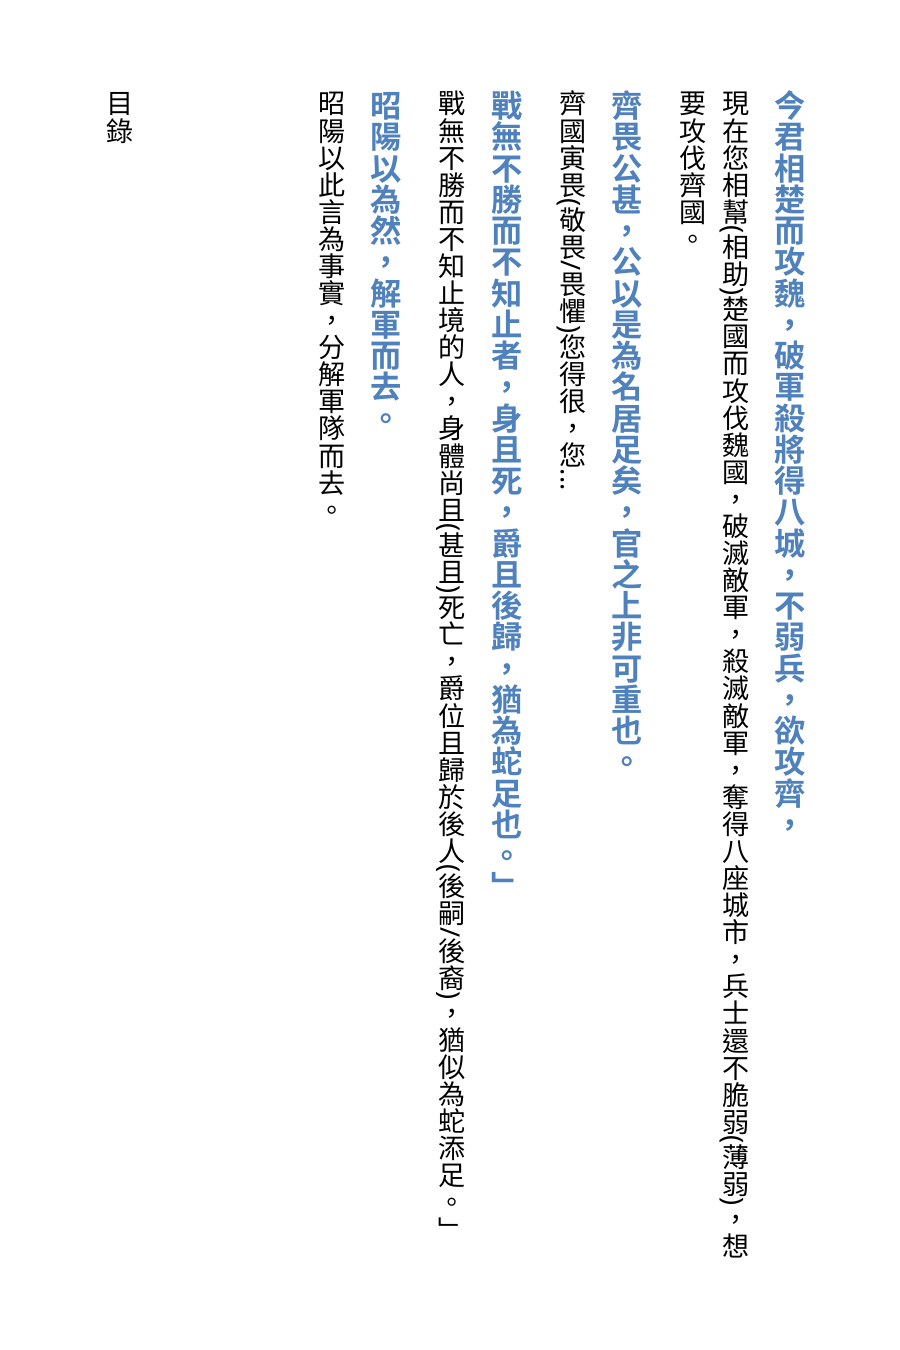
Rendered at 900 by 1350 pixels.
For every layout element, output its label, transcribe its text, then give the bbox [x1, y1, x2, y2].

text 昭陽以此言為事實，分解軍隊而去。 [312, 90, 349, 1260]
subtitle 昭陽以為然，解軍而去。 [363, 90, 406, 1260]
text 目錄 [101, 90, 137, 1260]
subtitle 戰無不勝而不知止者，身且死，爵且後歸，猶為蛇足也。」 [484, 90, 527, 1260]
text 戰無不勝而不知止境的人，身體尚且(甚且)死亡，爵位且歸於後人(後嗣/後裔)，猶似為蛇添足。」 [432, 90, 469, 1260]
subtitle 今君相楚而攻魏，破軍殺將得八城，不弱兵，欲攻齊， [767, 90, 810, 1260]
text 現在您相幫(相助)楚國而攻伐魏國，破滅敵軍，殺滅敵軍，奪得八座城市，兵士還不脆弱(薄弱)，想要攻伐齊國。 [673, 90, 753, 1260]
subtitle 齊畏公甚，公以是為名居足矣，官之上非可重也。 [604, 90, 647, 1260]
text 齊國寅畏(敬畏/畏懼)您得很，您... [553, 90, 590, 1260]
